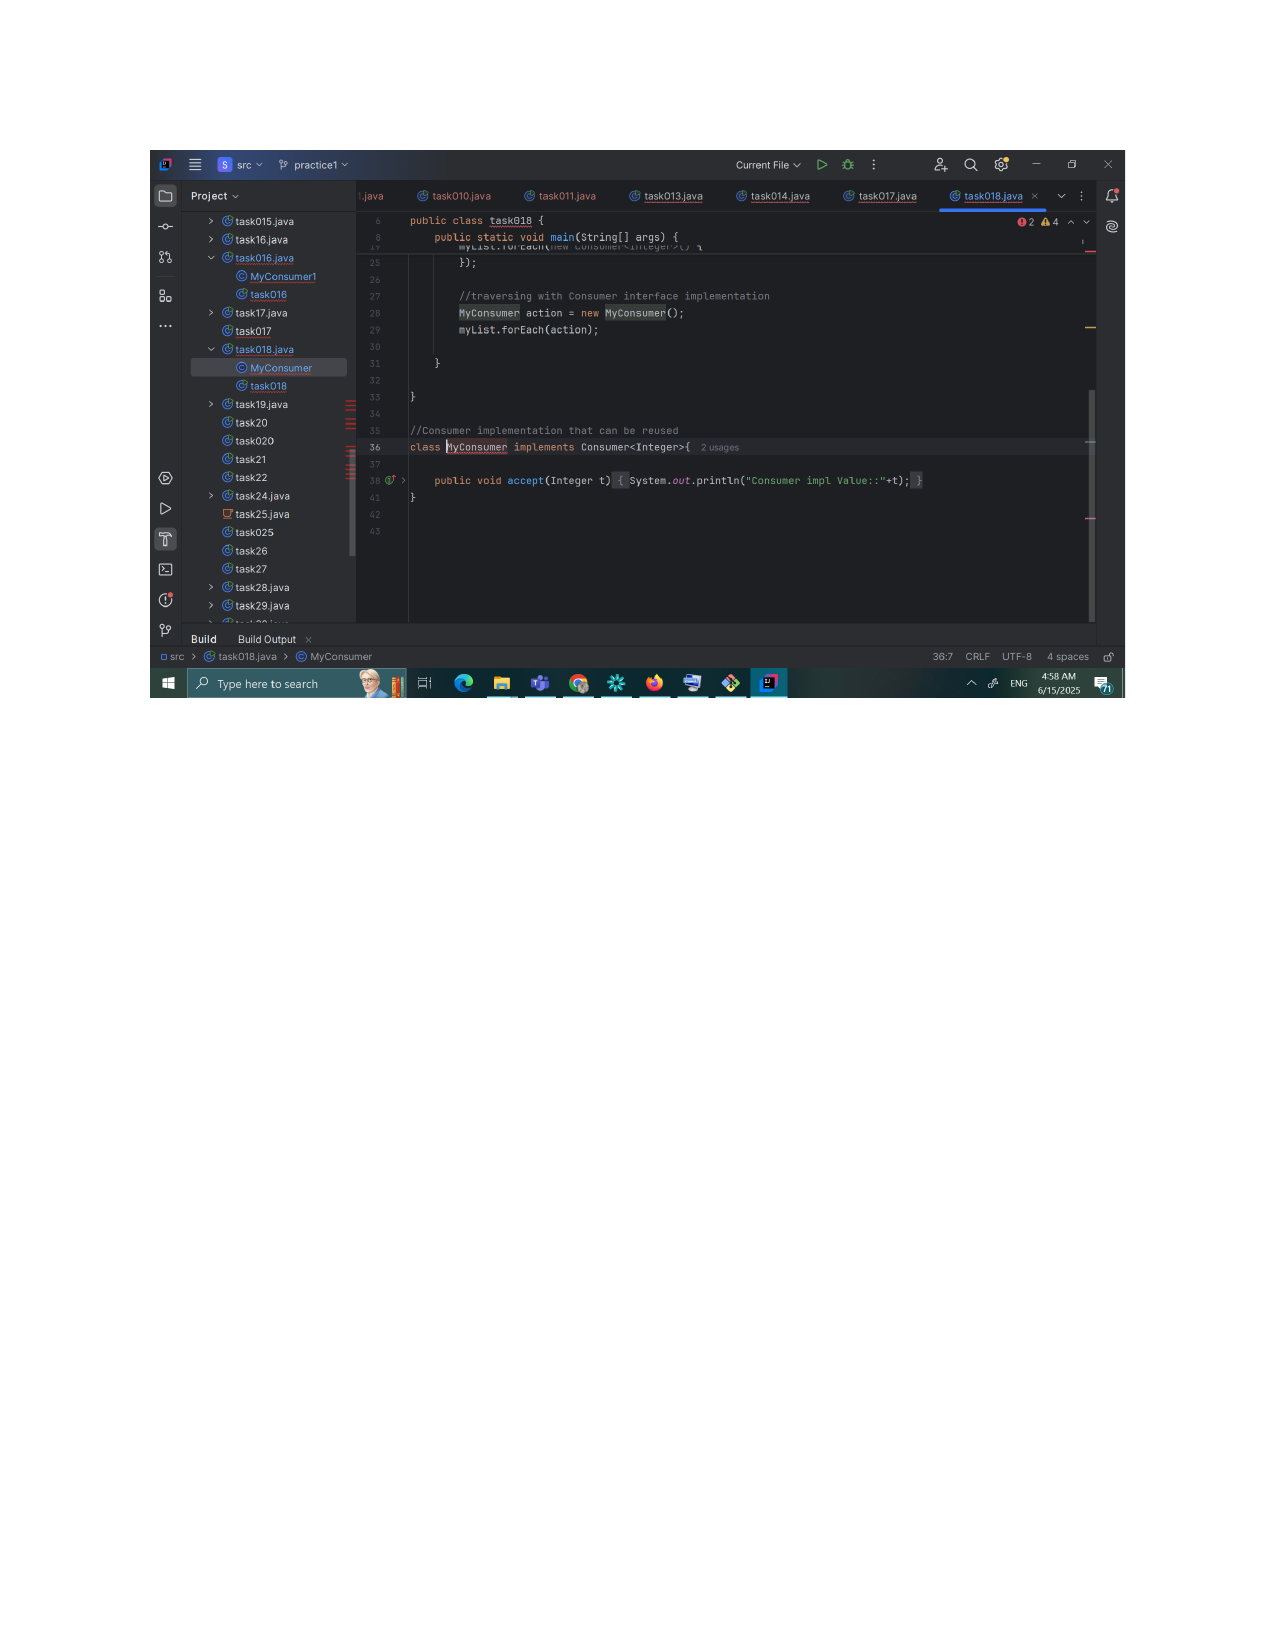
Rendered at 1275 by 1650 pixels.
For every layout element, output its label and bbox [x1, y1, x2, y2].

picture [150, 150, 1125, 698]
